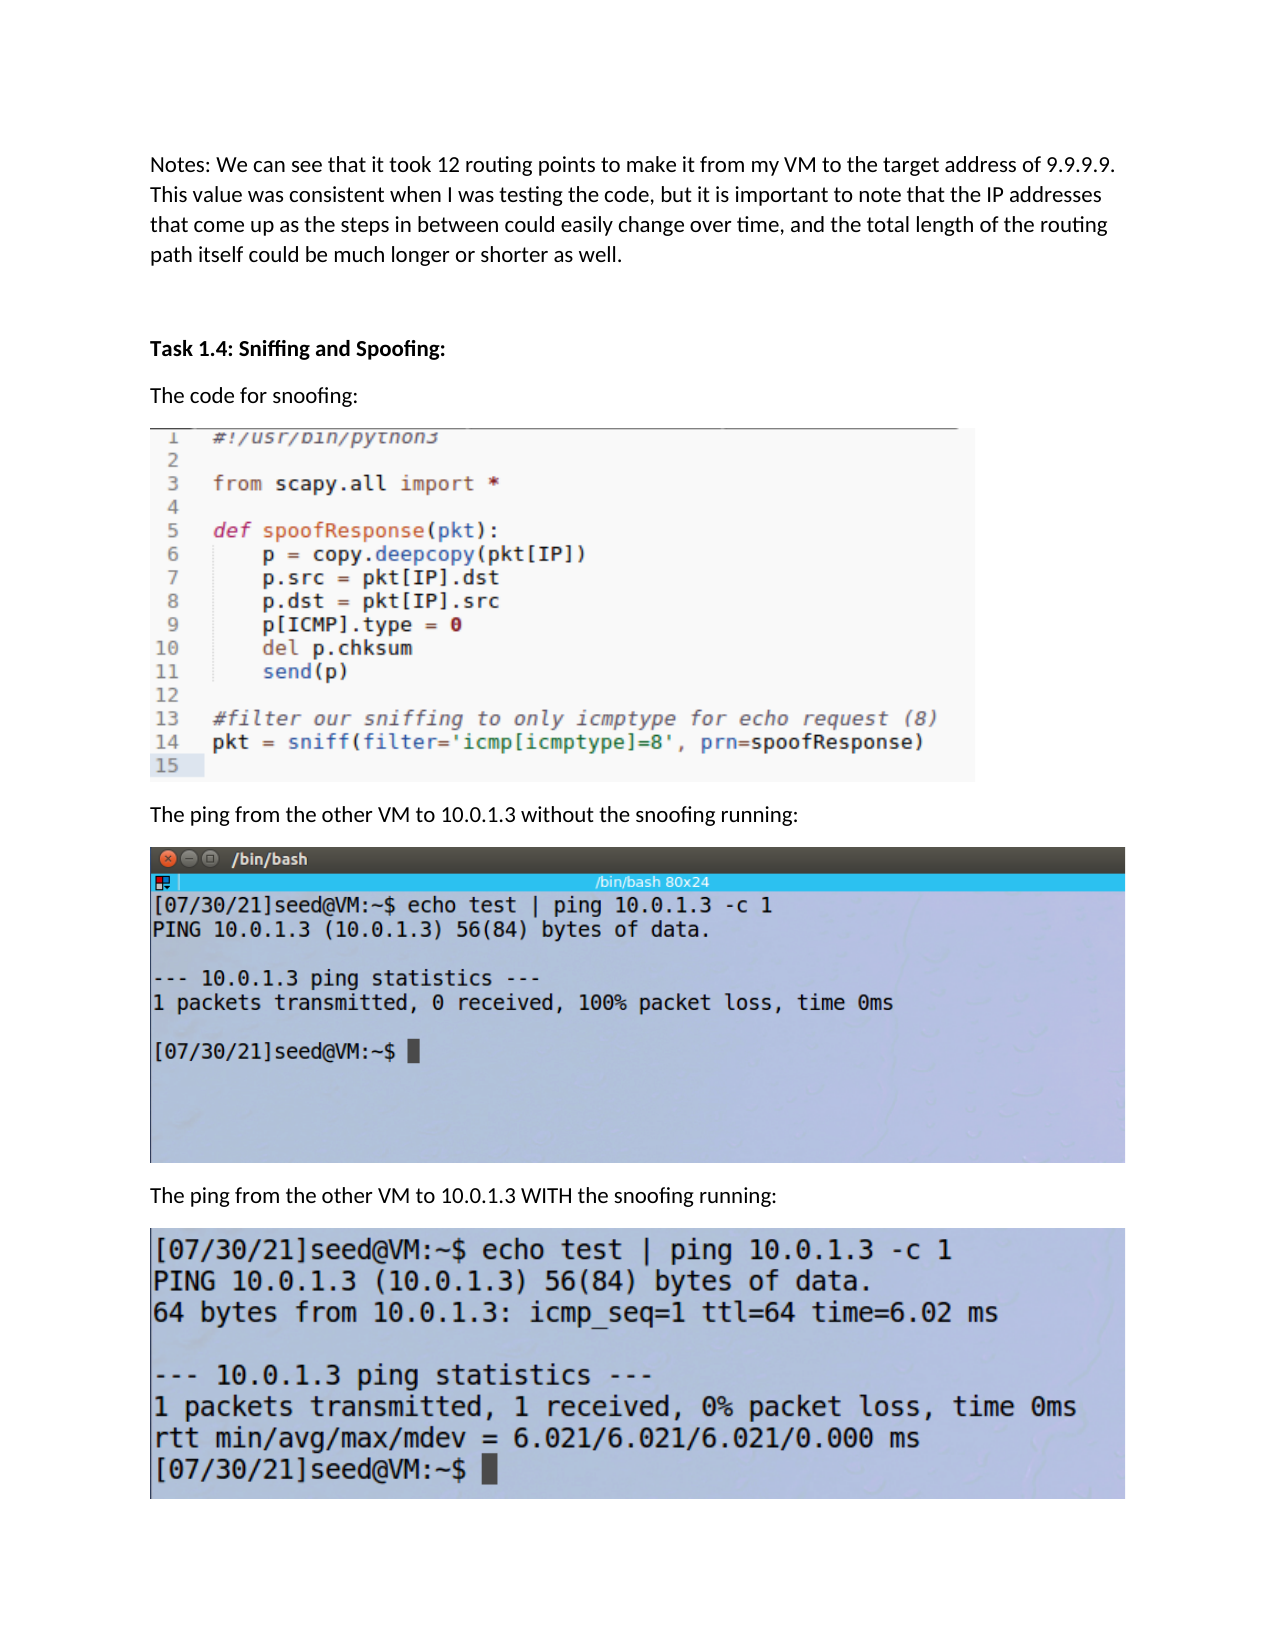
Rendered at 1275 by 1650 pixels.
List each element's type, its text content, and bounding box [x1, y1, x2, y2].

picture [150, 428, 976, 782]
text The ping from the other VM to 10.0.1.3 without the snoofing running: [150, 800, 1125, 828]
text The ping from the other VM to 10.0.1.3 WITH the snoofing running: [150, 1182, 1125, 1209]
picture [150, 847, 1125, 1163]
text The code for snoofing: [150, 381, 1125, 409]
picture [150, 1228, 1125, 1499]
text Notes: We can see that it took 12 routing points to make it from my VM to the target address of 9.9.9.9. This value was consistent when I was testing the code, but it is important to note that the IP addresses that come up as the steps in between could easily change over time, and the total length of the routing path itself could be much longer or shorter as well. [150, 150, 1125, 269]
text Task 1.4: Sniffing and Spoofing: [150, 334, 1125, 362]
